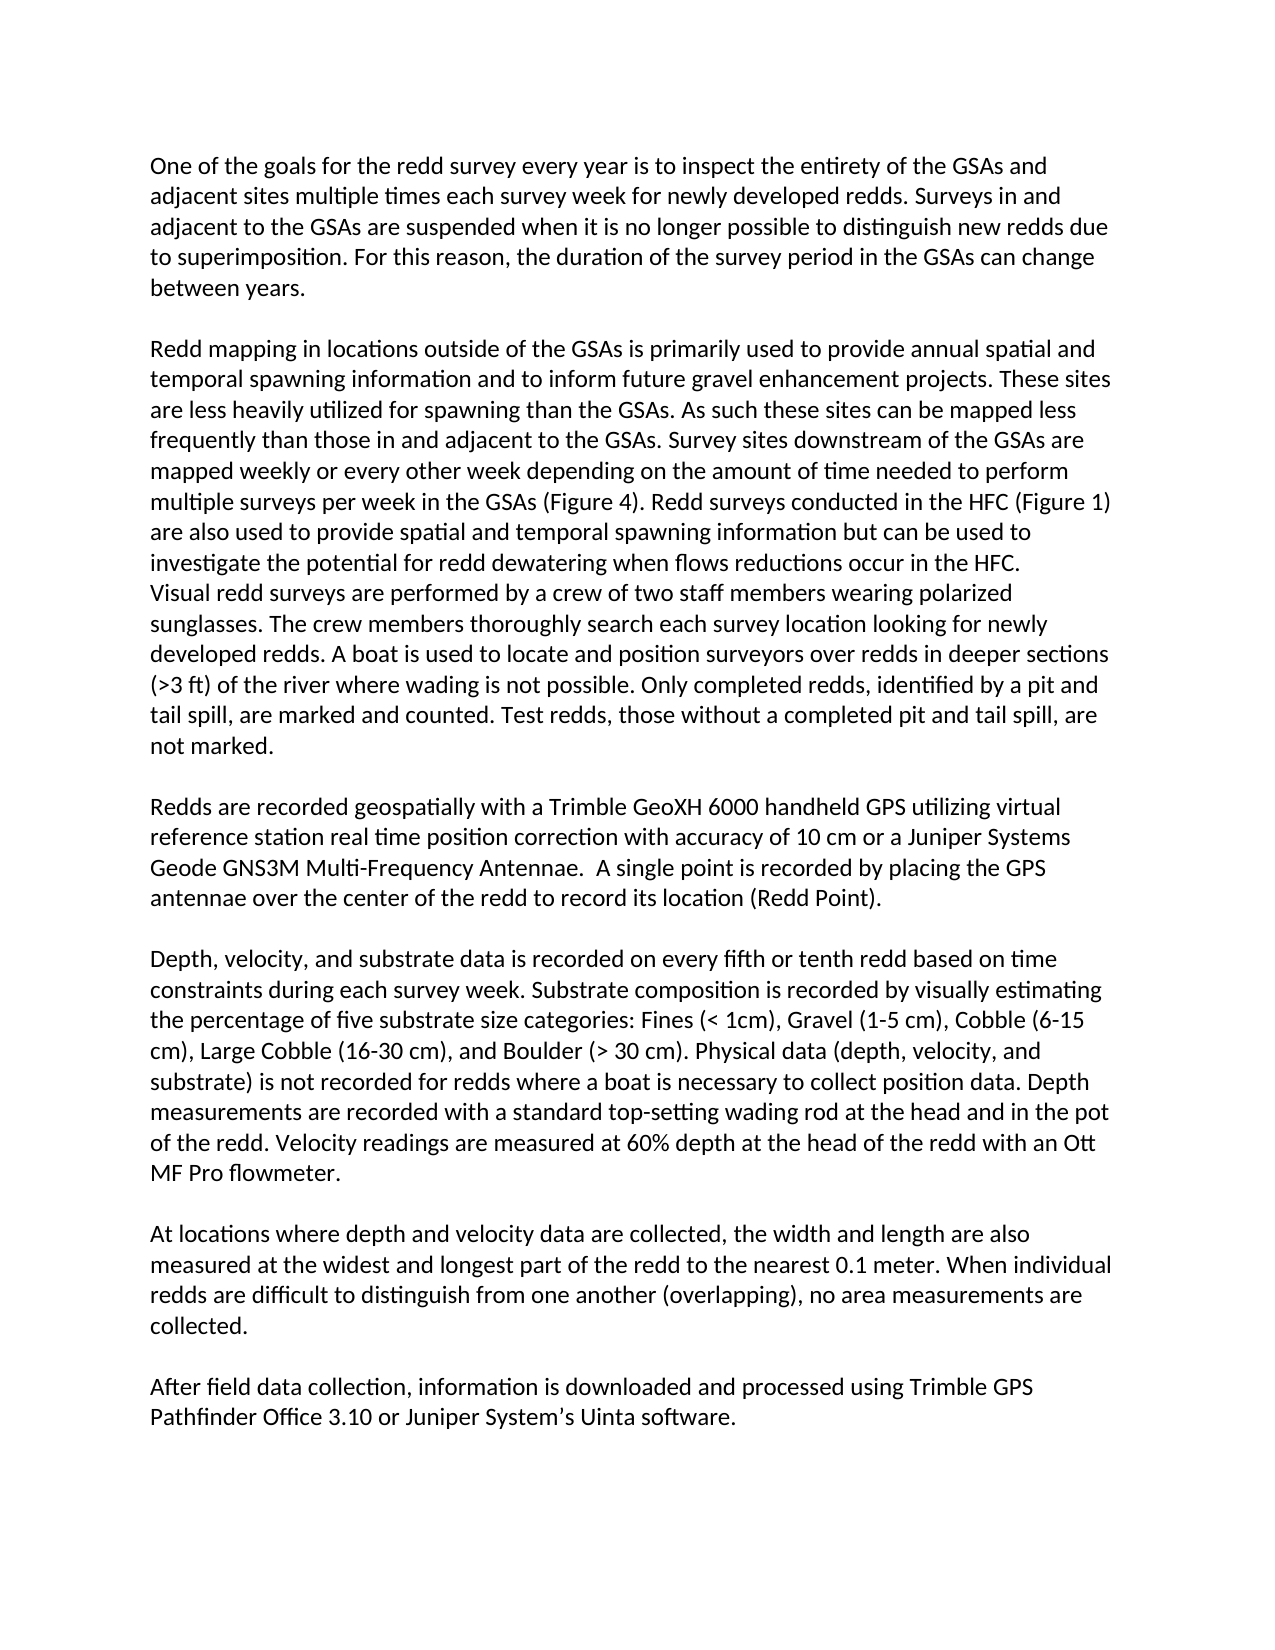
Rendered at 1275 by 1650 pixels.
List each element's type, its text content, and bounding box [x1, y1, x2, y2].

text After field data collection, information is downloaded and processed using Trimble GPS Pathfinder Office 3.10 or Juniper System’s Uinta software. [150, 1371, 1125, 1432]
text One of the goals for the redd survey every year is to inspect the entirety of the GSAs and adjacent sites multiple times each survey week for newly developed redds. Surveys in and adjacent to the GSAs are suspended when it is no longer possible to distinguish new redds due to superimposition. For this reason, the duration of the survey period in the GSAs can change between years. [150, 150, 1125, 303]
text Depth, velocity, and substrate data is recorded on every fifth or tenth redd based on time constraints during each survey week. Substrate composition is recorded by visually estimating the percentage of five substrate size categories: Fines (< 1cm), Gravel (1-5 cm), Cobble (6-15 cm), Large Cobble (16-30 cm), and Boulder (> 30 cm). Physical data (depth, velocity, and substrate) is not recorded for redds where a boat is necessary to collect position data. Depth measurements are recorded with a standard top-setting wading rod at the head and in the pot of the redd. Velocity readings are measured at 60% depth at the head of the redd with an Ott MF Pro flowmeter. [150, 943, 1125, 1188]
text At locations where depth and velocity data are collected, the width and length are also measured at the widest and longest part of the redd to the nearest 0.1 meter. When individual redds are difficult to distinguish from one another (overlapping), no area measurements are collected. [150, 1218, 1125, 1340]
text Visual redd surveys are performed by a crew of two staff members wearing polarized sunglasses. The crew members thoroughly search each survey location looking for newly developed redds. A boat is used to locate and position surveyors over redds in deeper sections (>3 ft) of the river where wading is not possible. Only completed redds, identified by a pit and tail spill, are marked and counted. Test redds, those without a completed pit and tail spill, are not marked. [150, 577, 1125, 760]
text Redds are recorded geospatially with a Trimble GeoXH 6000 handheld GPS utilizing virtual reference station real time position correction with accuracy of 10 cm or a Juniper Systems Geode GNS3M Multi-Frequency Antennae. A single point is recorded by placing the GPS antennae over the center of the redd to record its location (Redd Point). [150, 791, 1125, 913]
text Redd mapping in locations outside of the GSAs is primarily used to provide annual spatial and temporal spawning information and to inform future gravel enhancement projects. These sites are less heavily utilized for spawning than the GSAs. As such these sites can be mapped less frequently than those in and adjacent to the GSAs. Survey sites downstream of the GSAs are mapped weekly or every other week depending on the amount of time needed to perform multiple surveys per week in the GSAs (Figure 4). Redd surveys conducted in the HFC (Figure 1) are also used to provide spatial and temporal spawning information but can be used to investigate the potential for redd dewatering when flows reductions occur in the HFC. [150, 333, 1125, 577]
